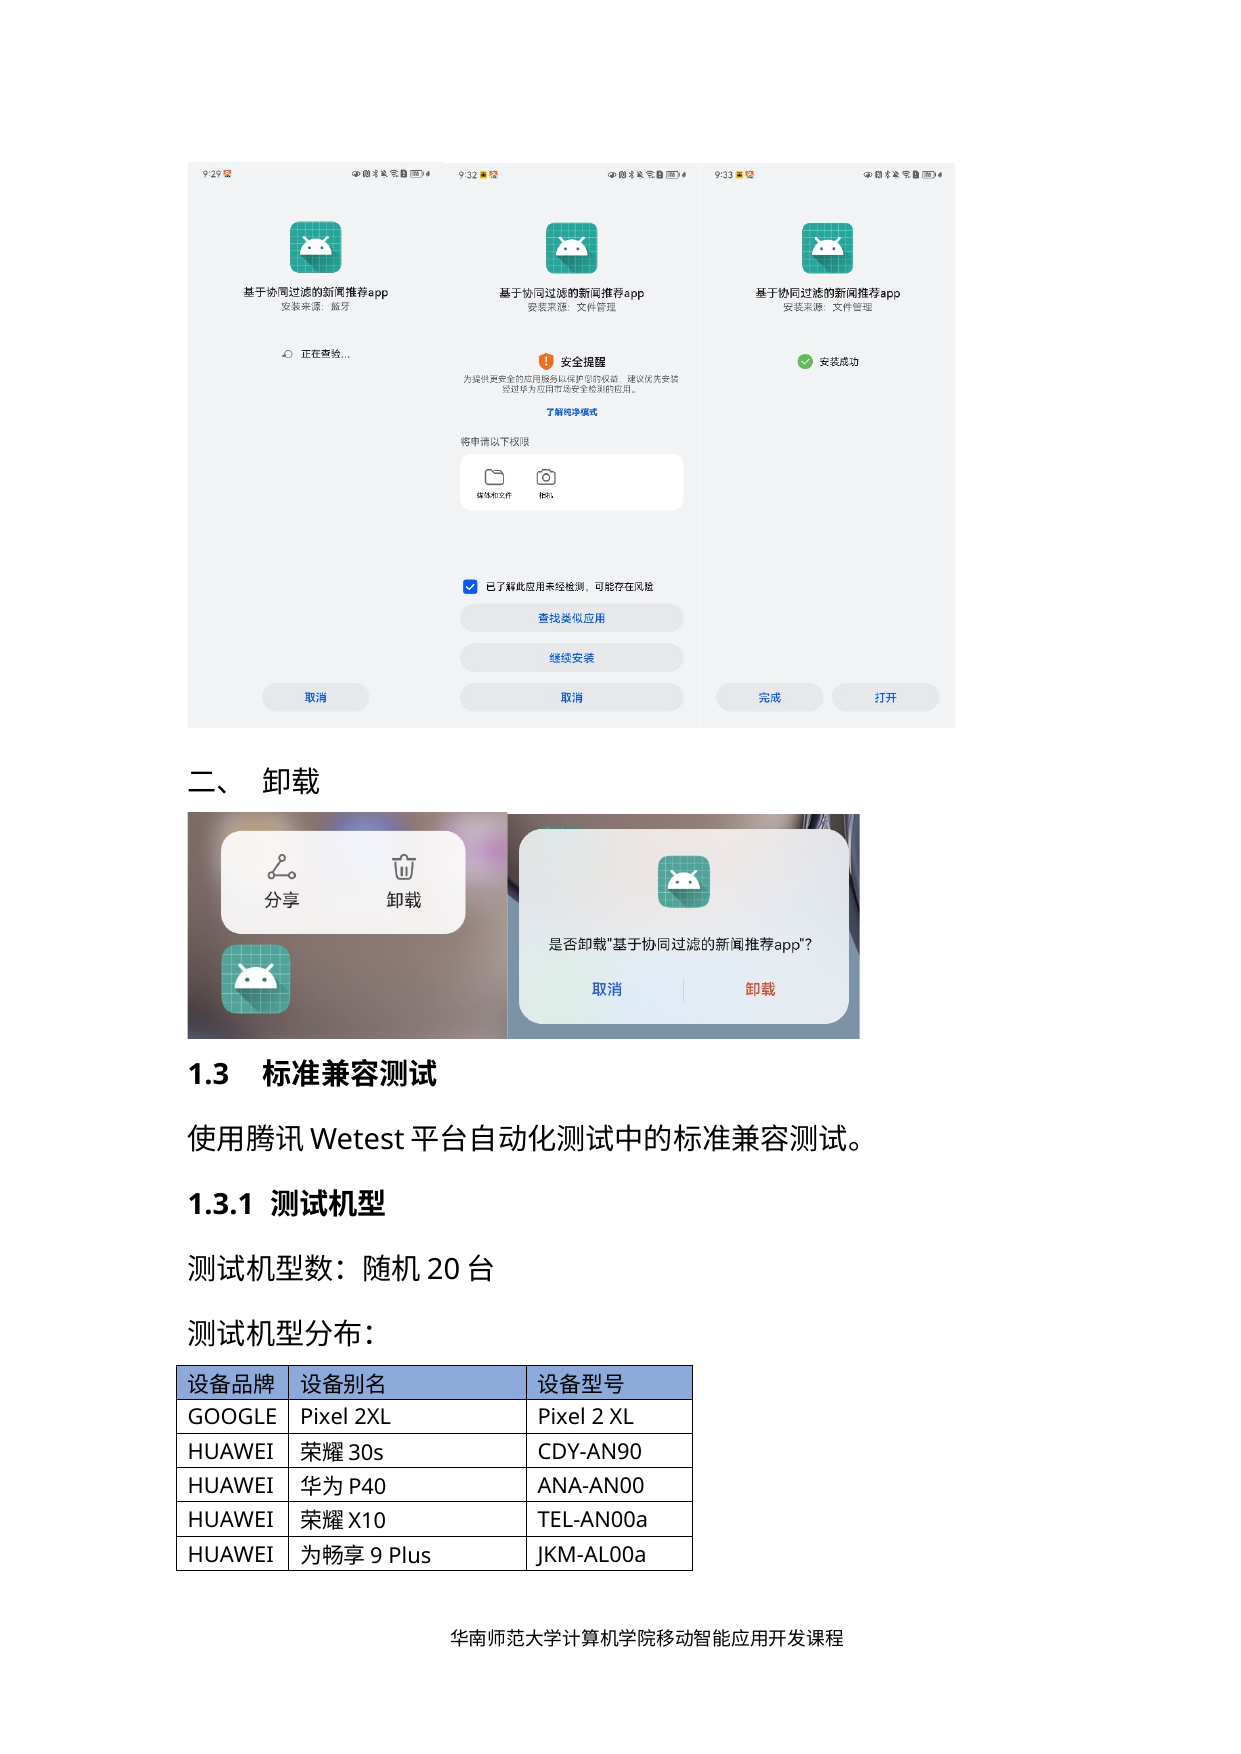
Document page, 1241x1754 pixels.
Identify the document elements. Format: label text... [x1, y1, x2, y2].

table_cell TEL-AN00a [527, 1502, 692, 1536]
table_cell HUAWEI [177, 1468, 288, 1501]
table_header 设备品牌 [177, 1366, 288, 1399]
table_cell HUAWEI [177, 1502, 288, 1536]
list 测试机型 [187, 1169, 1053, 1234]
table_cell Pixel 2XL [289, 1400, 526, 1432]
text 测试机型分布： [187, 1299, 1053, 1364]
picture [187, 162, 956, 728]
table_cell JKM-AL00a [527, 1537, 692, 1570]
table_header 设备别名 [289, 1366, 526, 1399]
text 测试机型数：随机20台 [187, 1234, 1053, 1299]
table_cell 荣耀30s [289, 1434, 526, 1467]
table_cell 为畅享9 Plus [289, 1537, 526, 1570]
table_cell HUAWEI [177, 1537, 288, 1570]
list 标准兼容测试 [187, 1039, 1053, 1104]
list 卸载 [187, 747, 1053, 812]
table_cell GOOGLE [177, 1400, 288, 1432]
text 使用腾讯Wetest平台自动化测试中的标准兼容测试。 [187, 1104, 1053, 1169]
table_cell 华为P40 [289, 1468, 526, 1501]
table_cell ANA-AN00 [527, 1468, 692, 1501]
table_cell HUAWEI [177, 1434, 288, 1467]
table_cell CDY-AN90 [527, 1434, 692, 1467]
table_cell 荣耀X10 [289, 1502, 526, 1536]
table_header 设备型号 [527, 1366, 692, 1399]
picture [187, 812, 860, 1039]
table_cell Pixel 2 XL [527, 1400, 692, 1432]
